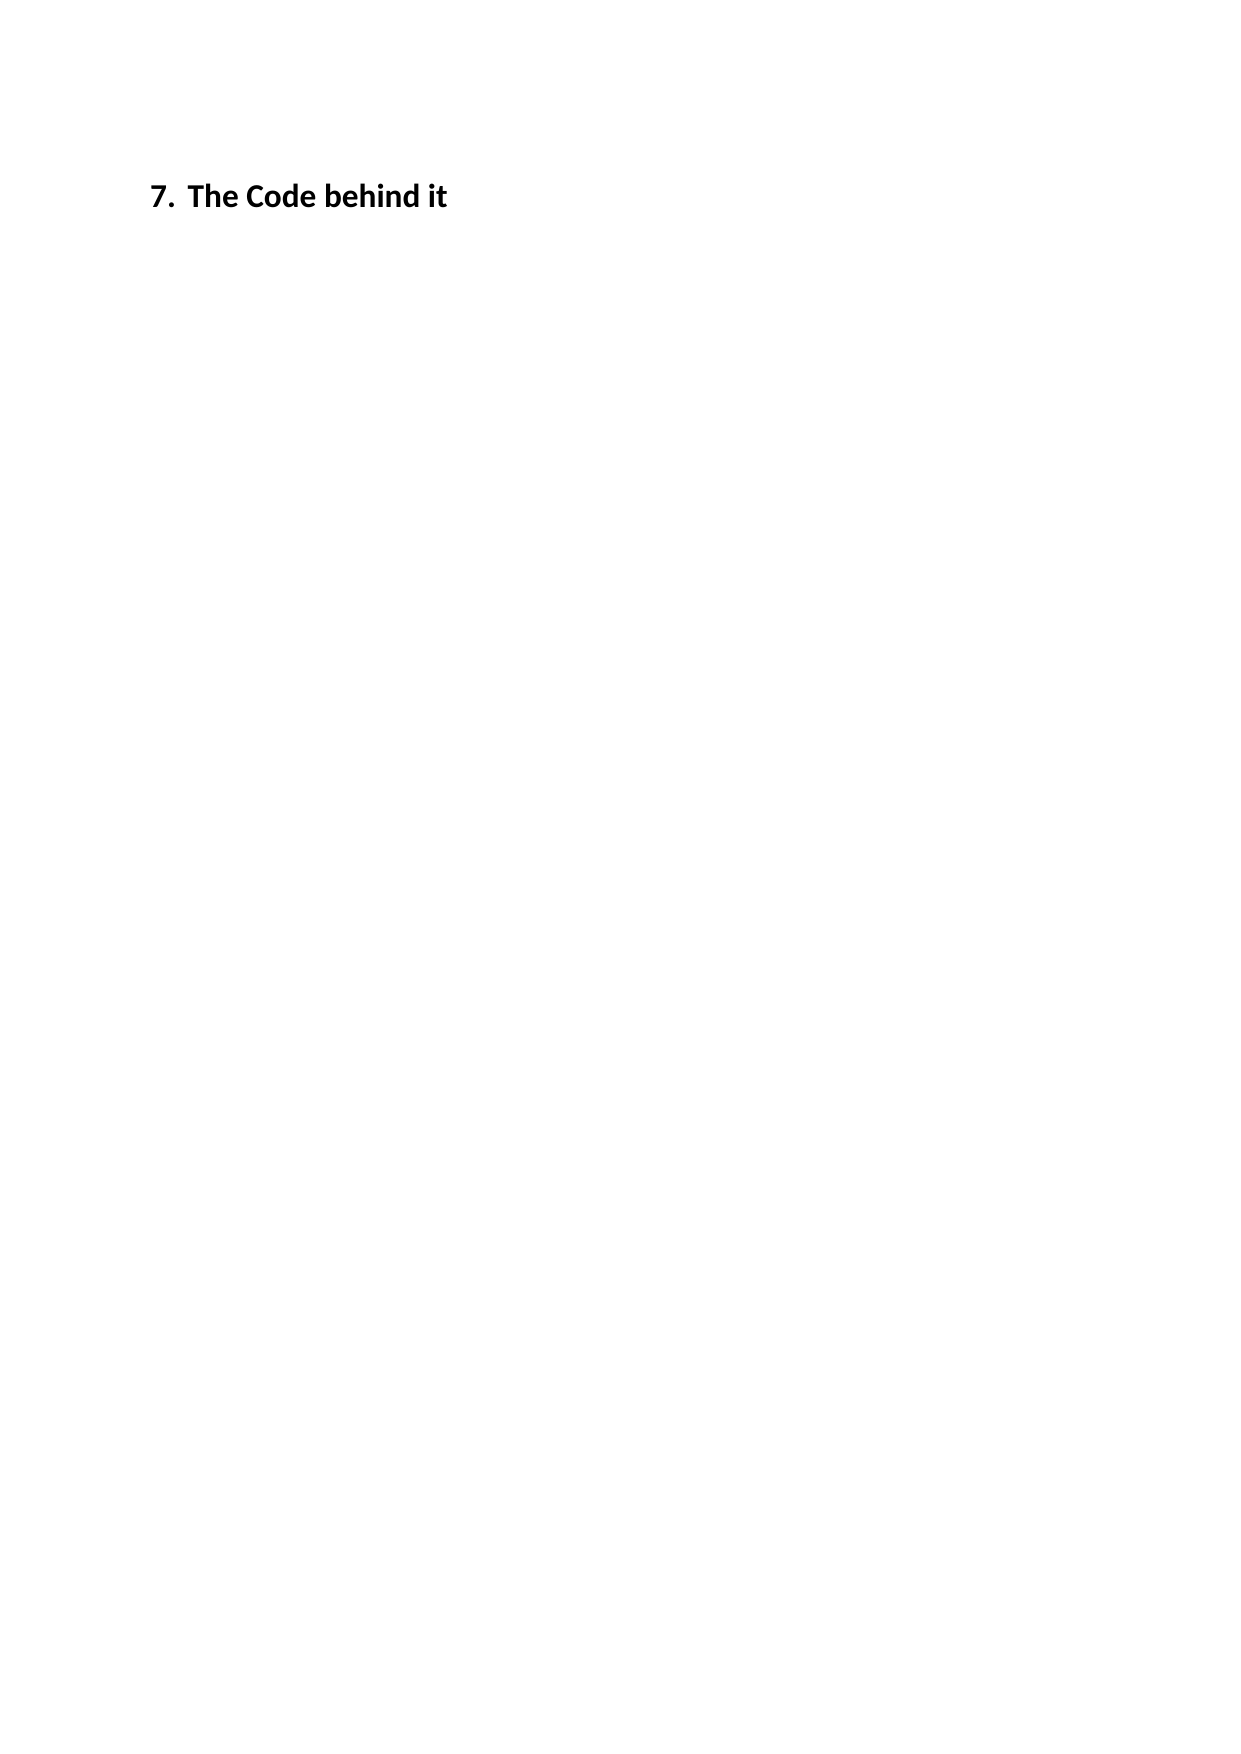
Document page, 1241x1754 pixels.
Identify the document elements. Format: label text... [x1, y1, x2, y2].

subtitle The Code behind it [150, 175, 1090, 216]
